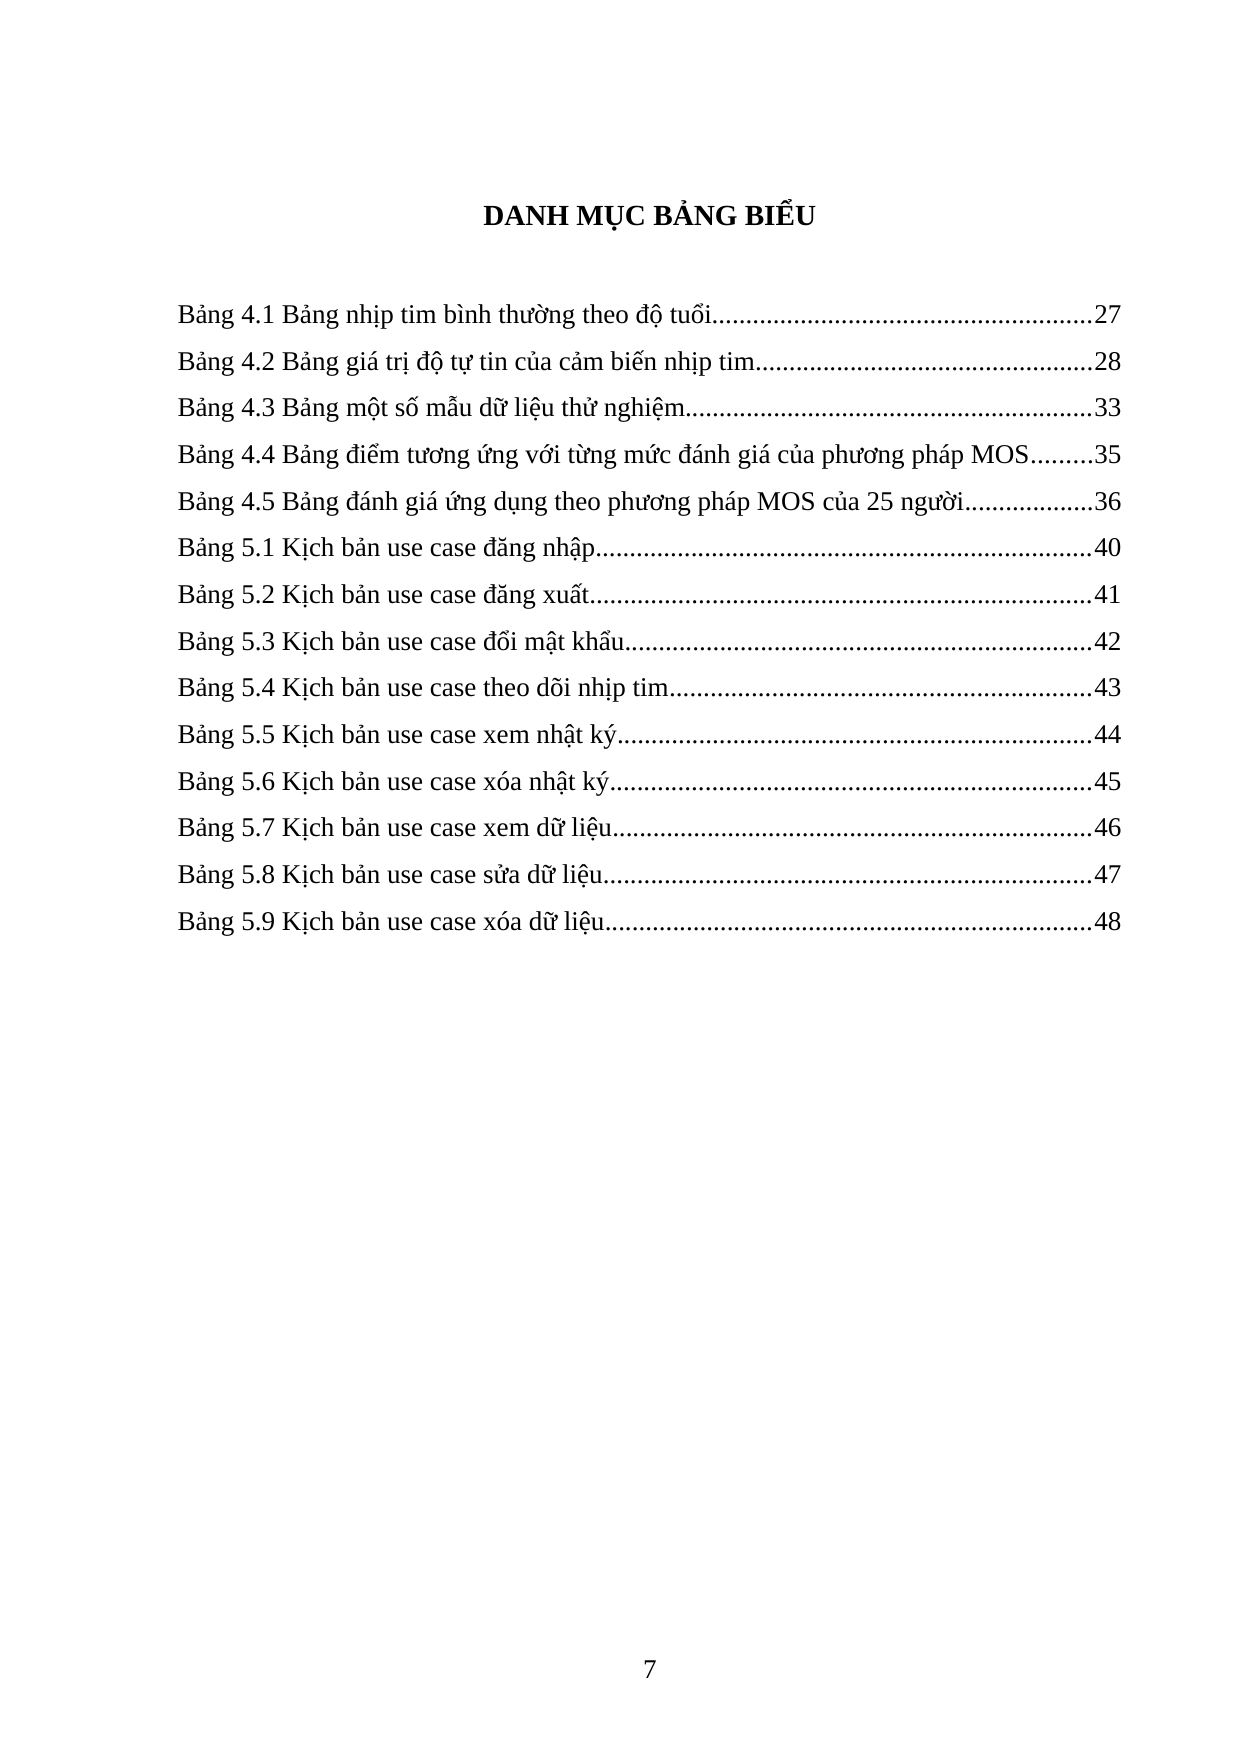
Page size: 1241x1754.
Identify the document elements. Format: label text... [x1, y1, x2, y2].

text Bảng 5.6 Kịch bản use case xóa nhật ký 45 [177, 765, 1122, 796]
text Bảng 5.1 Kịch bản use case đăng nhập 40 [177, 531, 1122, 562]
text Bảng 5.2 Kịch bản use case đăng xuất 41 [177, 578, 1122, 609]
text Bảng 5.4 Kịch bản use case theo dõi nhịp tim 43 [177, 671, 1122, 702]
text Bảng 5.9 Kịch bản use case xóa dữ liệu 48 [177, 905, 1122, 936]
text Bảng 4.1 Bảng nhịp tim bình thường theo độ tuổi 27 [177, 298, 1122, 329]
text Bảng 4.2 Bảng giá trị độ tự tin của cảm biến nhịp tim 28 [177, 345, 1122, 376]
text Bảng 5.8 Kịch bản use case sửa dữ liệu 47 [177, 858, 1122, 889]
text Bảng 5.3 Kịch bản use case đổi mật khẩu 42 [177, 625, 1122, 656]
text Bảng 5.5 Kịch bản use case xem nhật ký 44 [177, 718, 1122, 749]
subtitle DANH MỤC BẢNG BIỂU [177, 198, 1122, 231]
text Bảng 4.5 Bảng đánh giá ứng dụng theo phương pháp MOS của 25 người 36 [177, 485, 1122, 516]
text Bảng 5.7 Kịch bản use case xem dữ liệu 46 [177, 811, 1122, 842]
text Bảng 4.4 Bảng điểm tương ứng với từng mức đánh giá của phương pháp MOS 35 [177, 438, 1122, 469]
text Bảng 4.3 Bảng một số mẫu dữ liệu thử nghiệm 33 [177, 391, 1122, 422]
